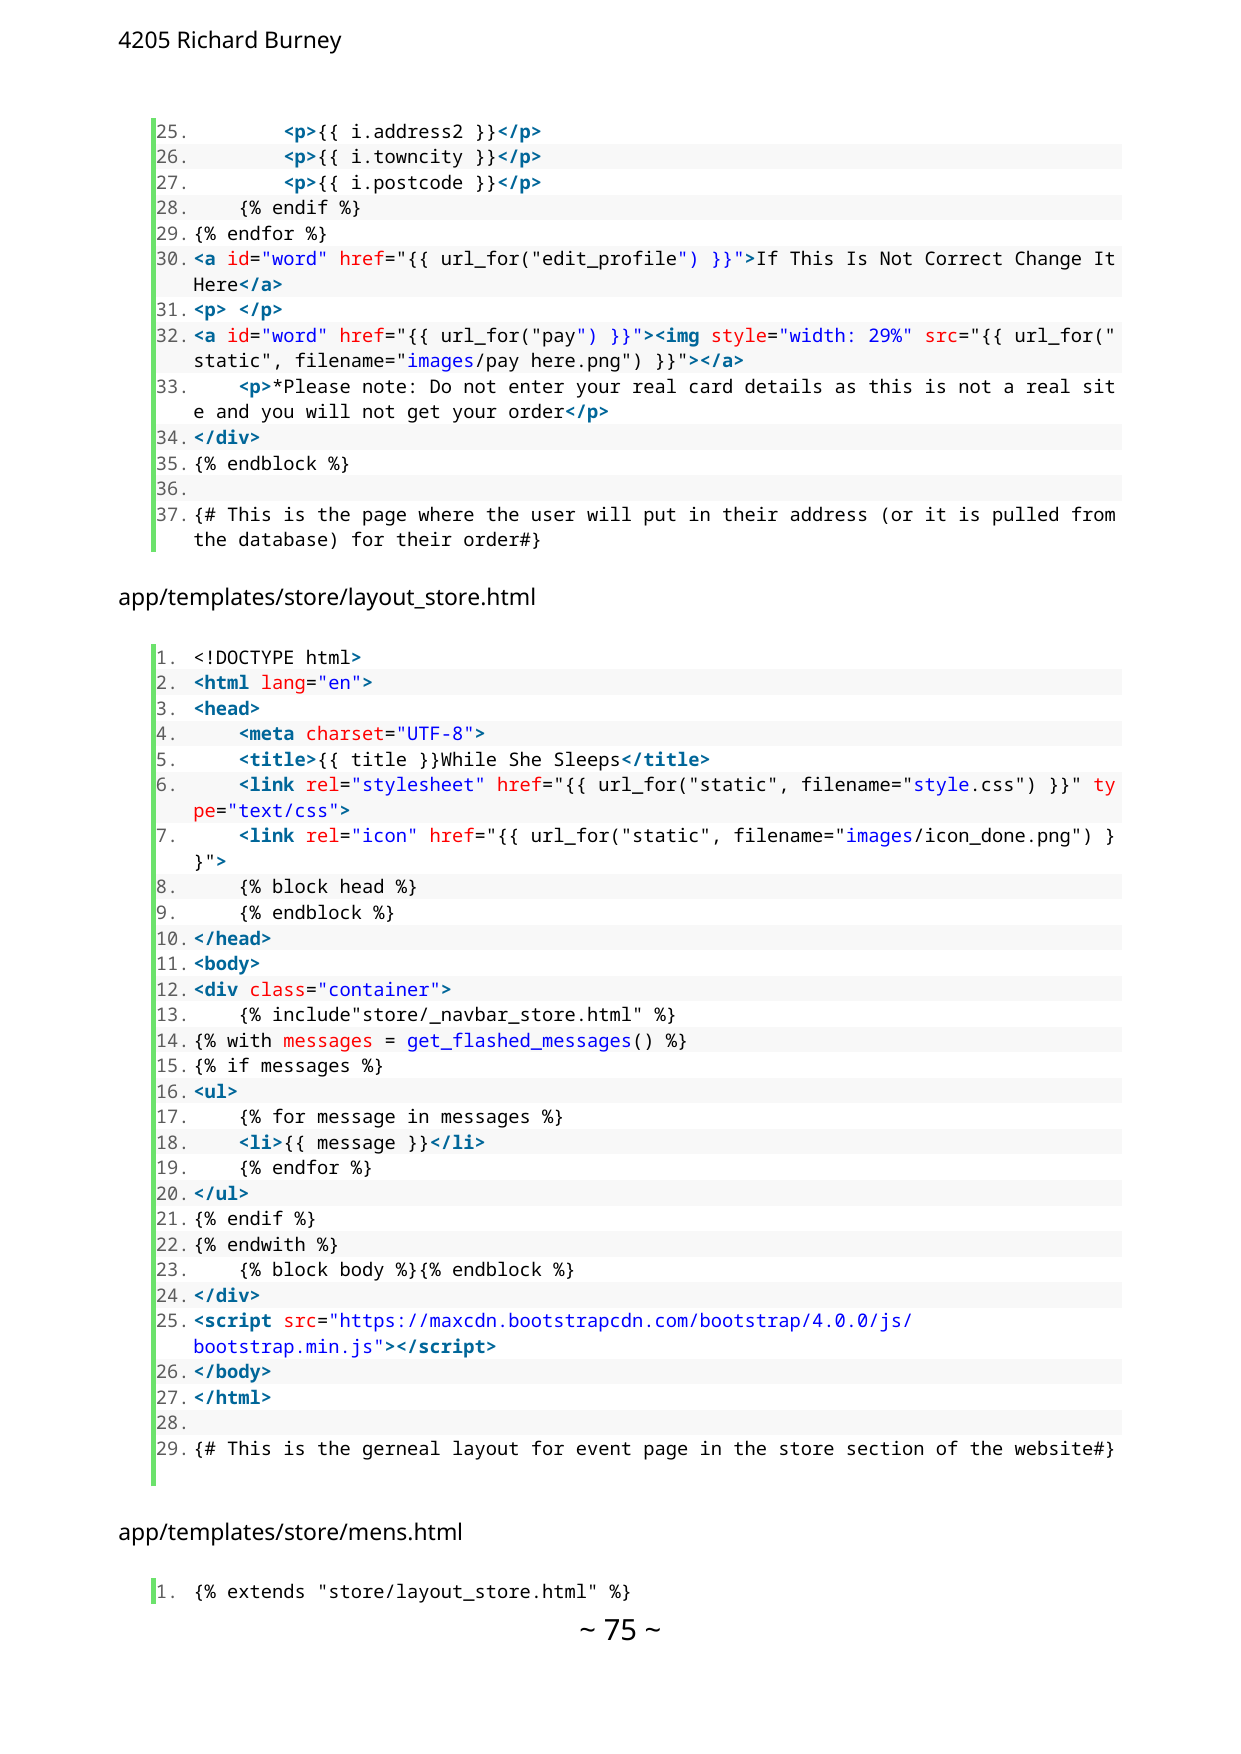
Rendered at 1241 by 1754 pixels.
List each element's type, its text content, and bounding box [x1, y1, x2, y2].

list {% include"store/_navbar_store.html" %} [156, 1001, 1122, 1027]
list <p>{{ i.towncity }}</p> [156, 144, 1122, 169]
list </body> [156, 1359, 1122, 1384]
list {% endfor %} [156, 1154, 1122, 1180]
list {% block body %}{% endblock %} [156, 1257, 1122, 1282]
list <title>{{ title }}While She Sleeps</title> [156, 746, 1122, 772]
list {% with messages = get_flashed_messages() %} [156, 1027, 1122, 1052]
list </div> [156, 424, 1122, 450]
list {% endif %} [156, 195, 1122, 220]
text app/templates/store/layout_store.html [118, 581, 1122, 612]
list </div> [156, 1282, 1122, 1308]
text app/templates/store/mens.html [118, 1515, 1122, 1547]
list <li>{{ message }}</li> [156, 1129, 1122, 1154]
list <meta charset="UTF-8"> [156, 721, 1122, 746]
list <p> </p> [156, 297, 1122, 322]
list <p>{{ i.address2 }}</p> [156, 118, 1122, 144]
list {% endwith %} [156, 1231, 1122, 1257]
list {% extends "store/layout_store.html" %} [156, 1578, 1122, 1604]
list {% endblock %} [156, 450, 1122, 475]
list <link rel="stylesheet" href="{{ url_for("static", filename="style.css") }}" type="text/css"> [156, 772, 1122, 823]
list <ul> [156, 1078, 1122, 1103]
list <body> [156, 950, 1122, 976]
list </head> [156, 925, 1122, 950]
list </ul> [156, 1180, 1122, 1206]
list {% endfor %} [156, 220, 1122, 246]
list <link rel="icon" href="{{ url_for("static", filename="images/icon_done.png") }}"> [156, 823, 1122, 874]
list <p>*Please note: Do not enter your real card details as this is not a real site and you will not get your order</p> [156, 373, 1122, 424]
list {% endif %} [156, 1206, 1122, 1231]
list {% if messages %} [156, 1052, 1122, 1078]
list <head> [156, 695, 1122, 721]
list </html> [156, 1384, 1122, 1410]
list <script src="https://maxcdn.bootstrapcdn.com/bootstrap/4.0.0/js/bootstrap.min.js"></script> [156, 1308, 1122, 1359]
list {% endblock %} [156, 899, 1122, 925]
list <div class="container"> [156, 976, 1122, 1001]
list {% for message in messages %} [156, 1103, 1122, 1129]
list <!DOCTYPE html> [156, 644, 1122, 669]
list <a id="word" href="{{ url_for("edit_profile") }}">If This Is Not Correct Change It Here</a> [156, 246, 1122, 297]
list <html lang="en"> [156, 669, 1122, 695]
list {# This is the page where the user will put in their address (or it is pulled from the database) for their order#} [156, 501, 1122, 552]
list {# This is the gerneal layout for event page in the store section of the website#} [156, 1435, 1122, 1486]
list <p>{{ i.postcode }}</p> [156, 169, 1122, 195]
list {% block head %} [156, 874, 1122, 899]
list <a id="word" href="{{ url_for("pay") }}"><img style="width: 29%" src="{{ url_for("static", filename="images/pay here.png") }}"></a> [156, 322, 1122, 373]
